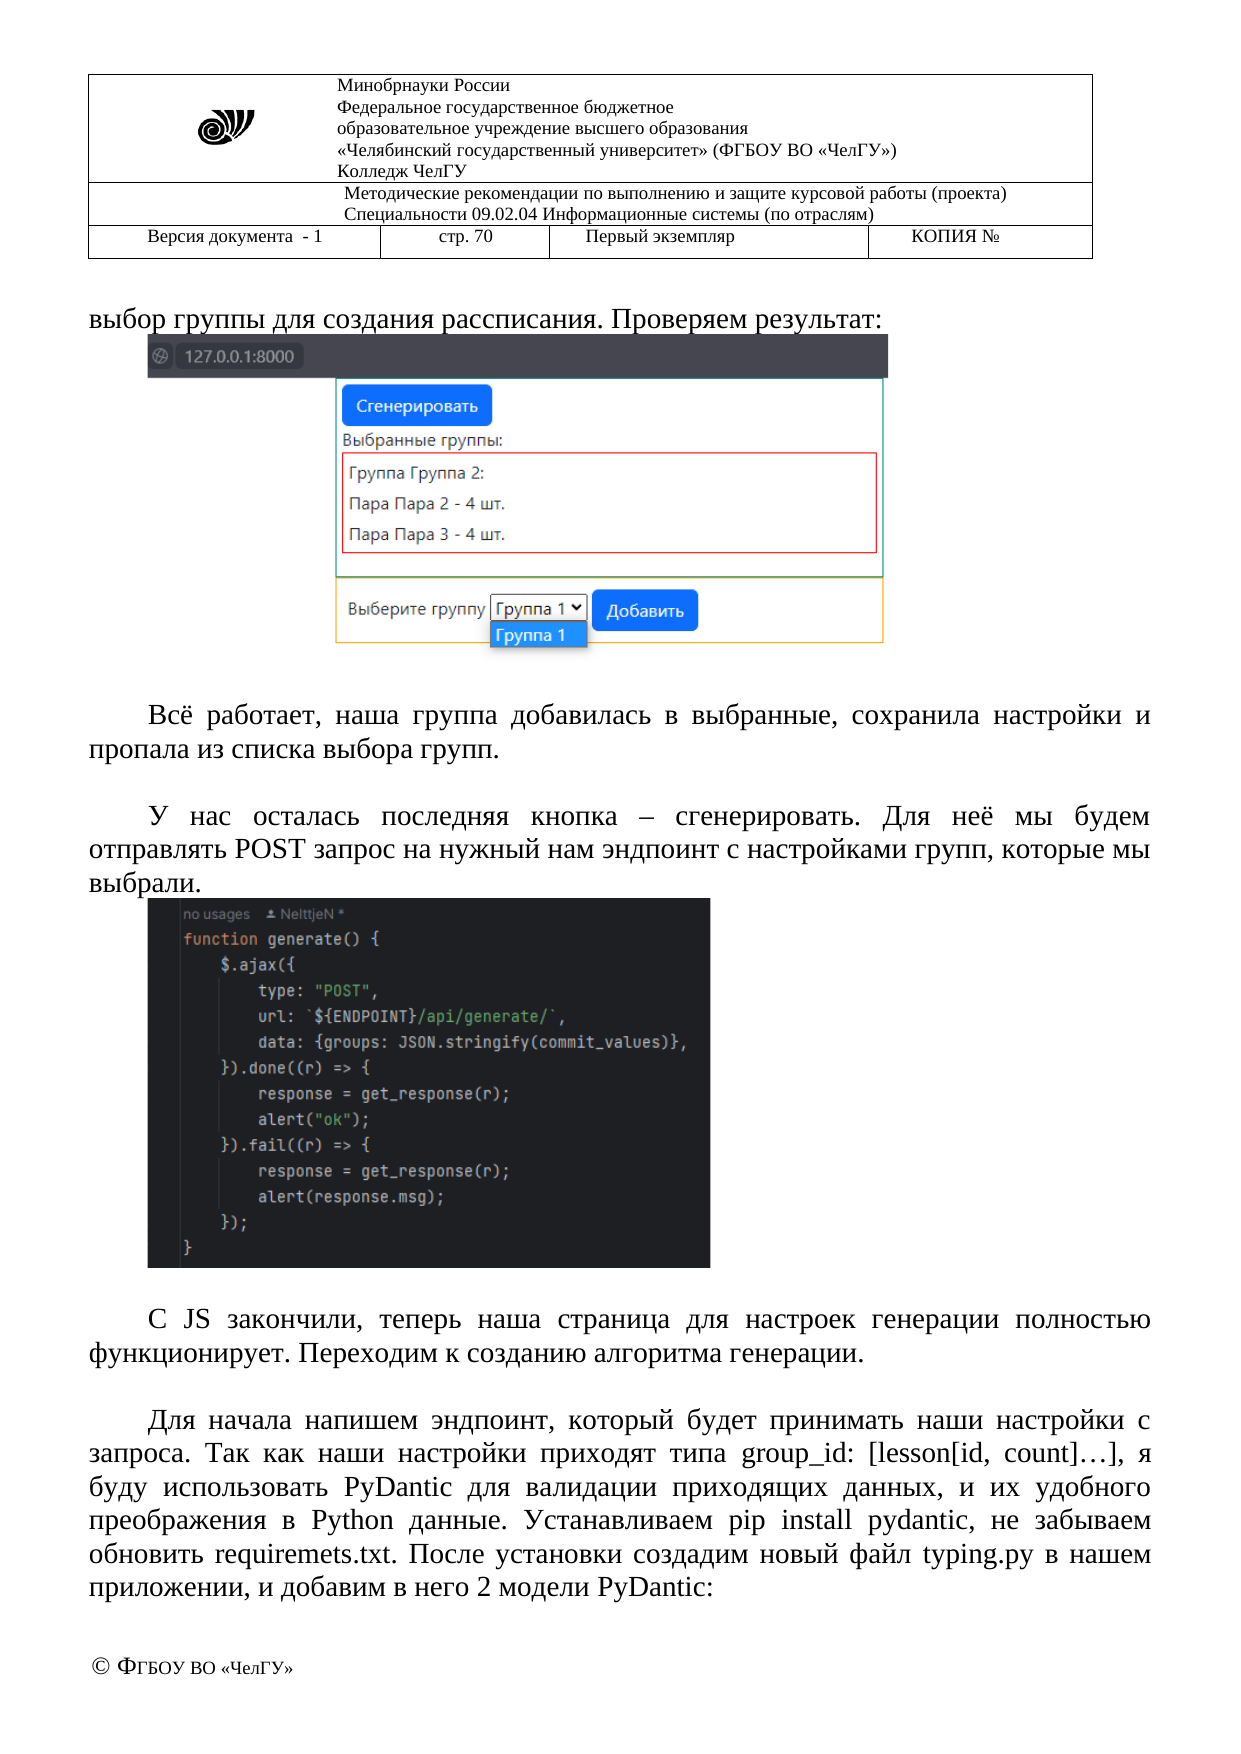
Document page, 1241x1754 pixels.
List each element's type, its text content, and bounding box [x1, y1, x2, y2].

text Для начала напишем эндпоинт, который будет принимать наши настройки с запроса. Так как наши настройки приходят типа group_id: [lesson[id, count]…], я буду использовать PyDantic для валидации приходящих данных, и их удобного преображения в Python данные. Устанавливаем pip install pydantic, не забываем обновить requiremets.txt. После установки создадим новый файл typing.py в нашем приложении, и добавим в него 2 модели PyDantic: [89, 1402, 1152, 1603]
text У нас осталась последняя кнопка – сгенерировать. Для неё мы будем отправлять POST запрос на нужный нам эндпоинт с настройками групп, которые мы выбрали. [89, 798, 1152, 899]
picture [197, 109, 255, 145]
text Всё работает, наша группа добавилась в выбранные, сохранила настройки и пропала из списка выбора групп. [89, 697, 1152, 764]
text выбор группы для создания рассписания. Проверяем результат: [89, 301, 1152, 335]
picture [147, 334, 889, 664]
picture [147, 898, 711, 1268]
text C JS закончили, теперь наша страница для настроек генерации полностью функционирует. Переходим к созданию алгоритма генерации. [89, 1301, 1152, 1368]
